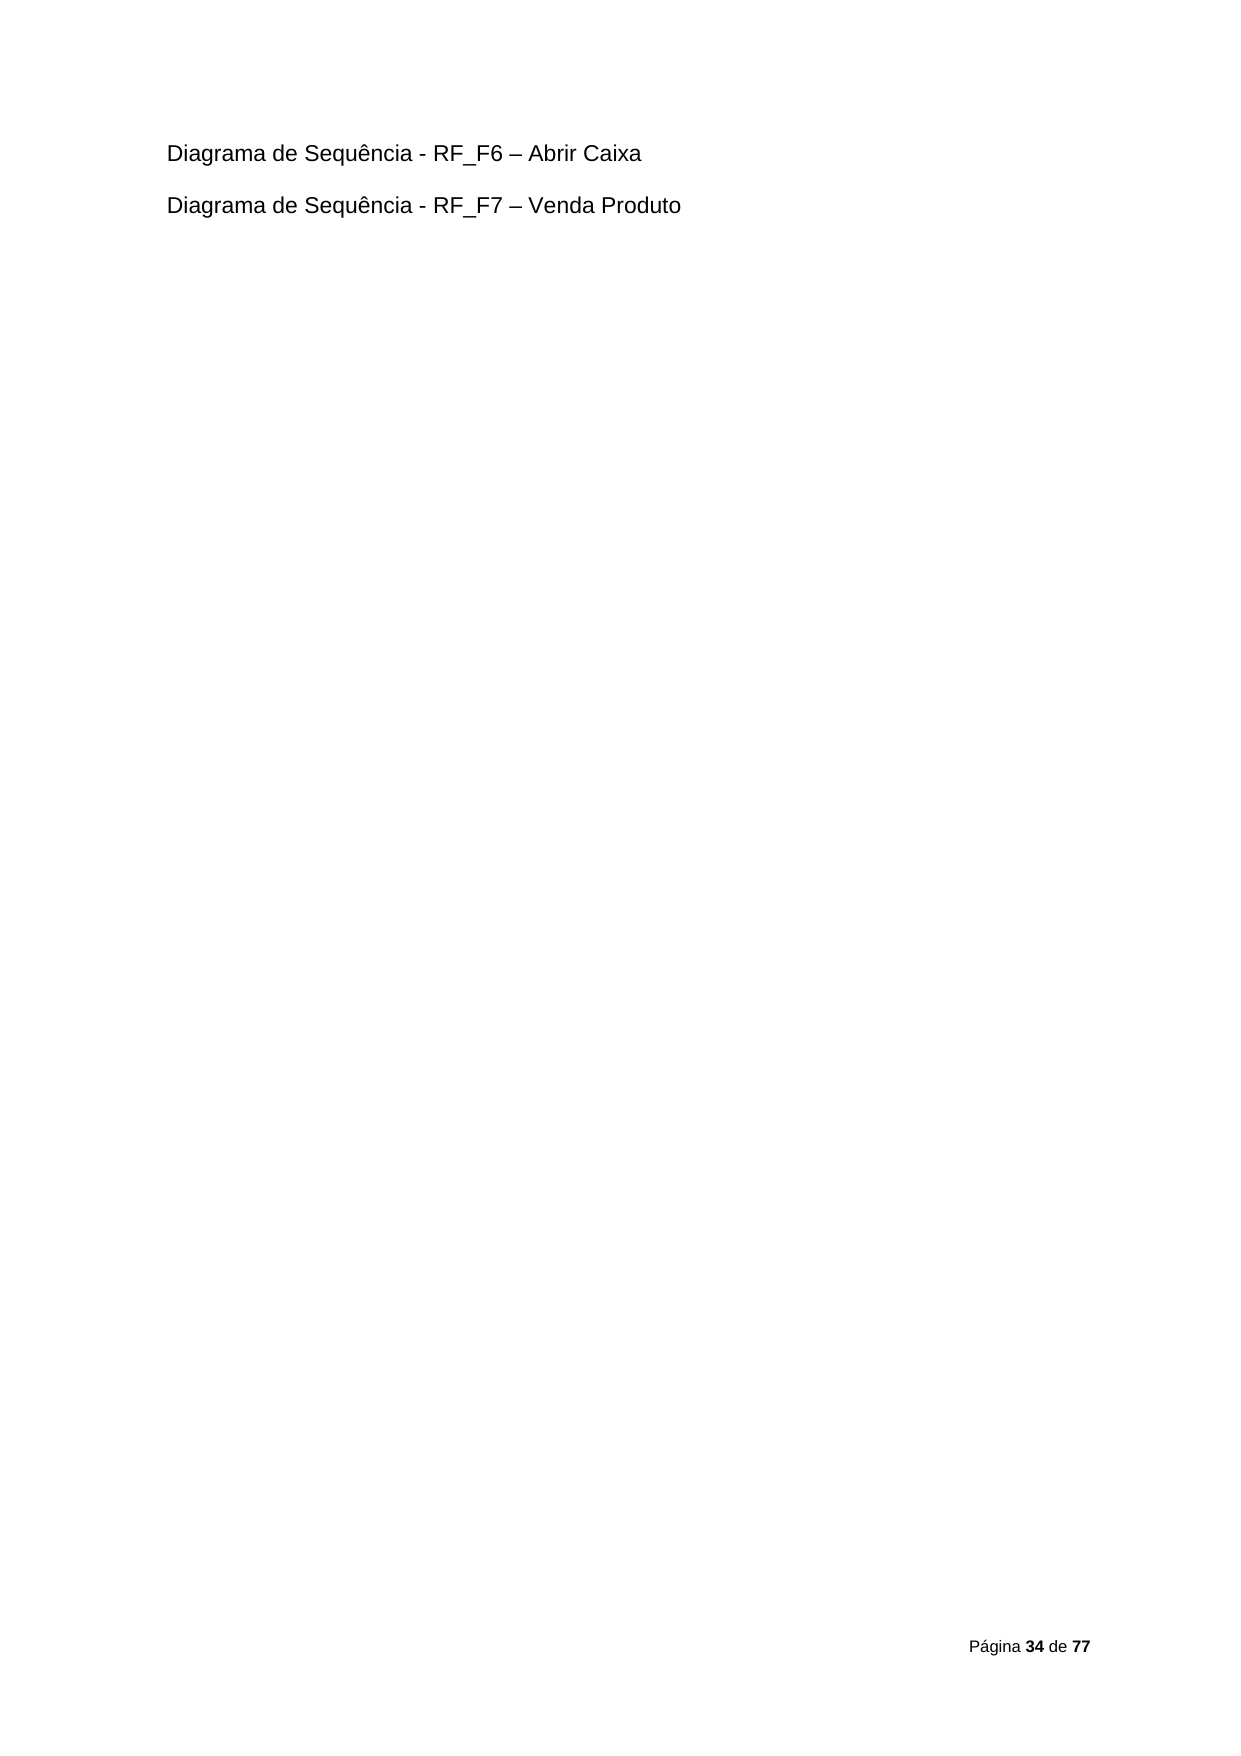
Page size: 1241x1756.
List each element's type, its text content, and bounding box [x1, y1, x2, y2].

text Diagrama de Sequência - RF_F7 – Venda Produto [167, 192, 1090, 219]
text Diagrama de Sequência - RF_F6 – Abrir Caixa [167, 139, 1090, 166]
